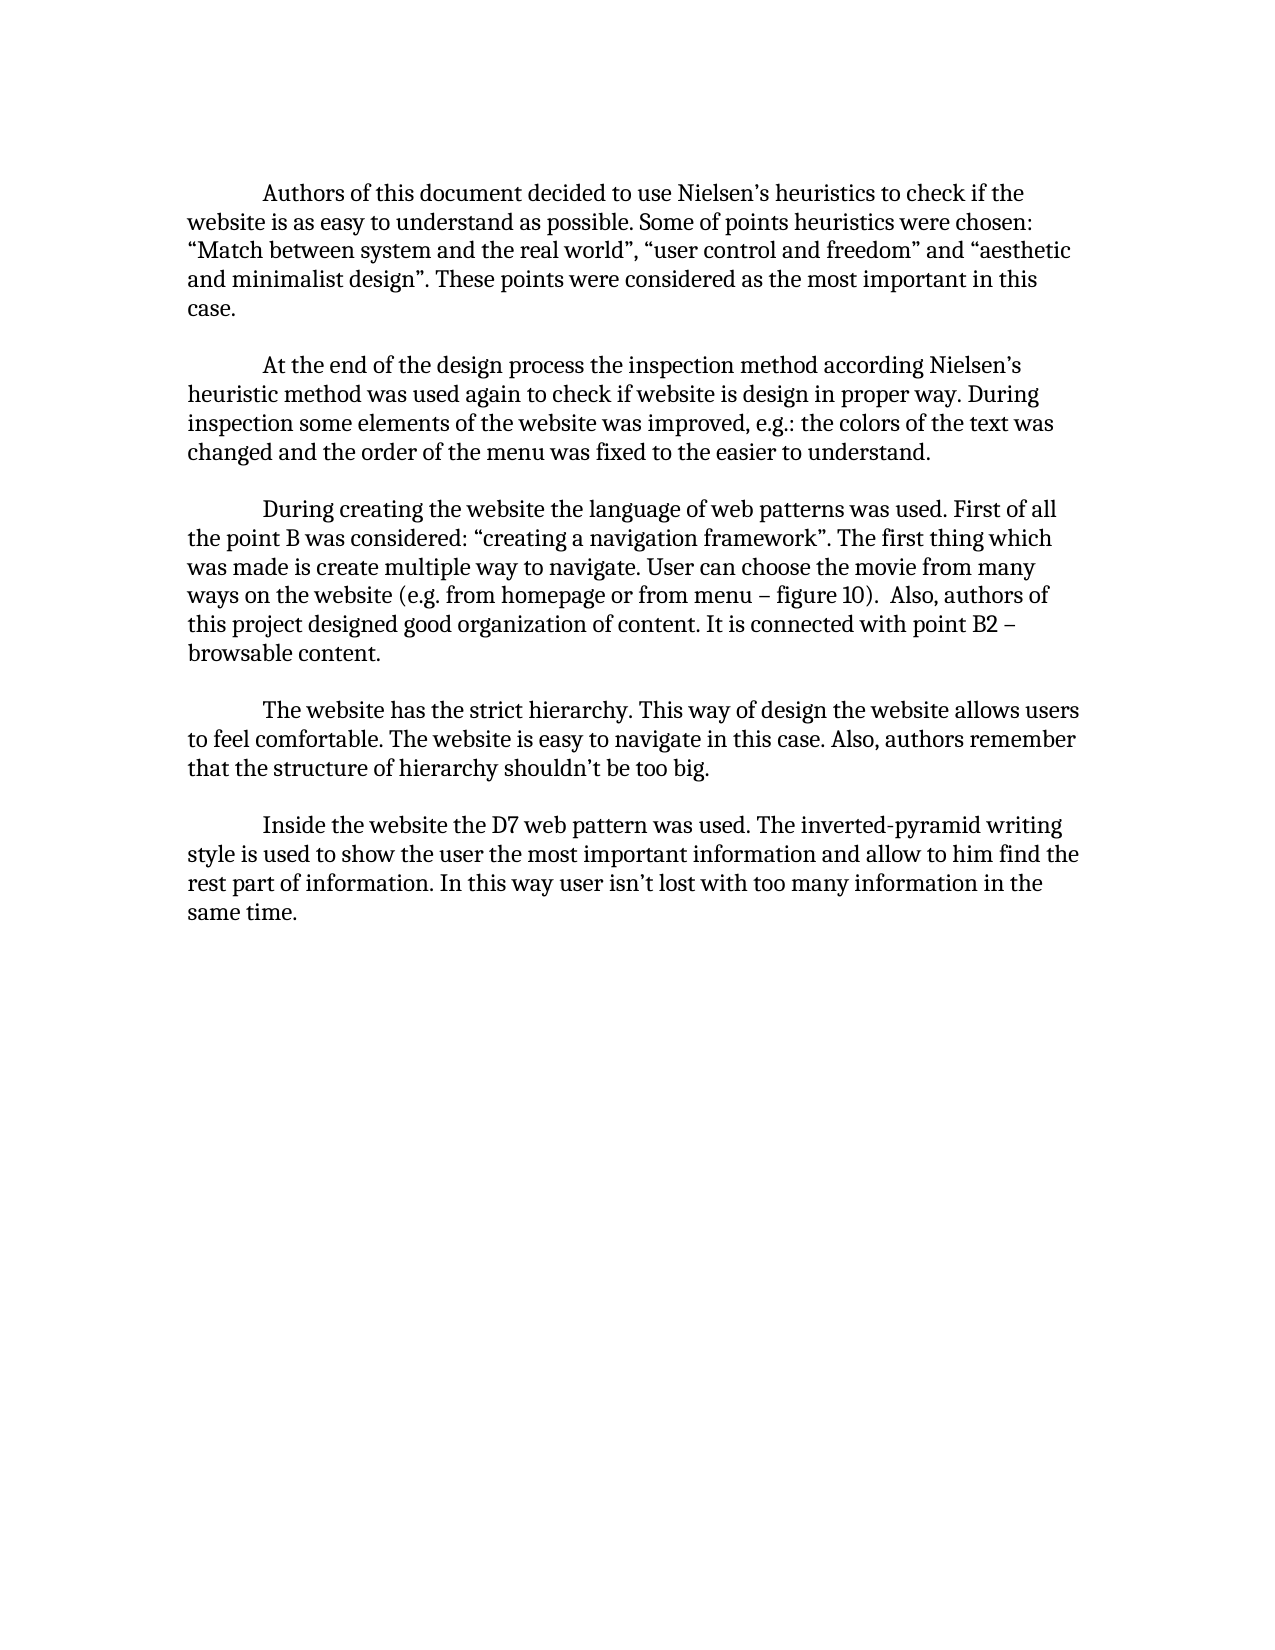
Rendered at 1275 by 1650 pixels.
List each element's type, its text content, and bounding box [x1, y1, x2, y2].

text The website has the strict hierarchy. This way of design the website allows users to feel comfortable. The website is easy to navigate in this case. Also, authors remember that the structure of hierarchy shouldn’t be too big. [187, 696, 1087, 782]
text During creating the website the language of web patterns was used. First of all the point B was considered: “creating a navigation framework”. The first thing which was made is create multiple way to navigate. User can choose the movie from many ways on the website (e.g. from homepage or from menu – figure 10). Also, authors of this project designed good organization of content. It is connected with point B2 – browsable content. [187, 495, 1087, 667]
text Authors of this document decided to use Nielsen’s heuristics to check if the website is as easy to understand as possible. Some of points heuristics were chosen: “Match between system and the real world”, “user control and freedom” and “aesthetic and minimalist design”. These points were considered as the most important in this case. [187, 179, 1087, 322]
text Inside the website the D7 web pattern was used. The inverted-pyramid writing style is used to show the user the most important information and allow to him find the rest part of information. In this way user isn’t lost with too many information in the same time. [187, 811, 1087, 926]
text At the end of the design process the inspection method according Nielsen’s heuristic method was used again to check if website is design in proper way. During inspection some elements of the website was improved, e.g.: the colors of the text was changed and the order of the menu was fixed to the easier to understand. [187, 351, 1087, 466]
